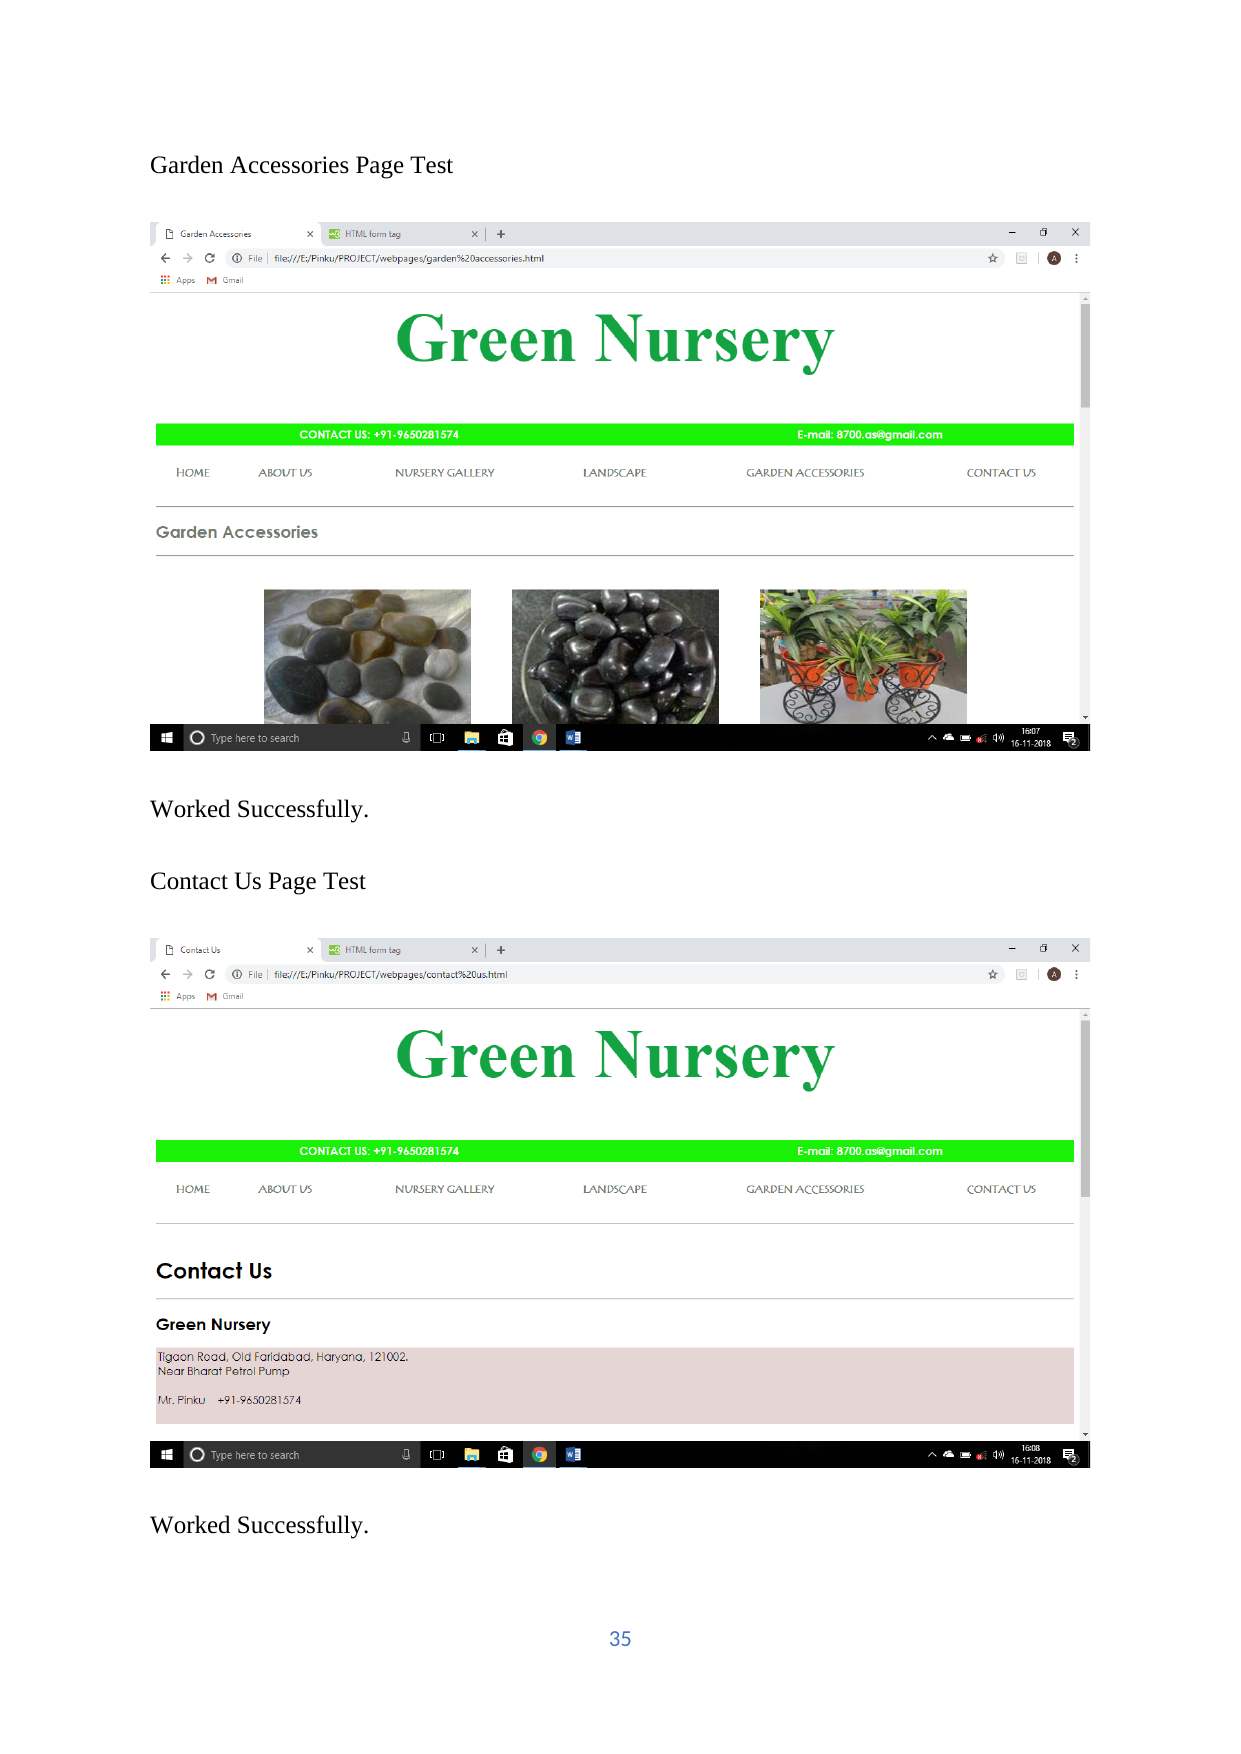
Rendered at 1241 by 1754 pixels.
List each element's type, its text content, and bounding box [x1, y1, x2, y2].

picture [150, 938, 1091, 1468]
text Contact Us Page Test [150, 866, 1090, 895]
picture [150, 222, 1091, 751]
text Garden Accessories Page Test [150, 150, 1090, 179]
text Worked Successfully. [150, 1510, 1090, 1539]
text Worked Successfully. [150, 794, 1090, 823]
